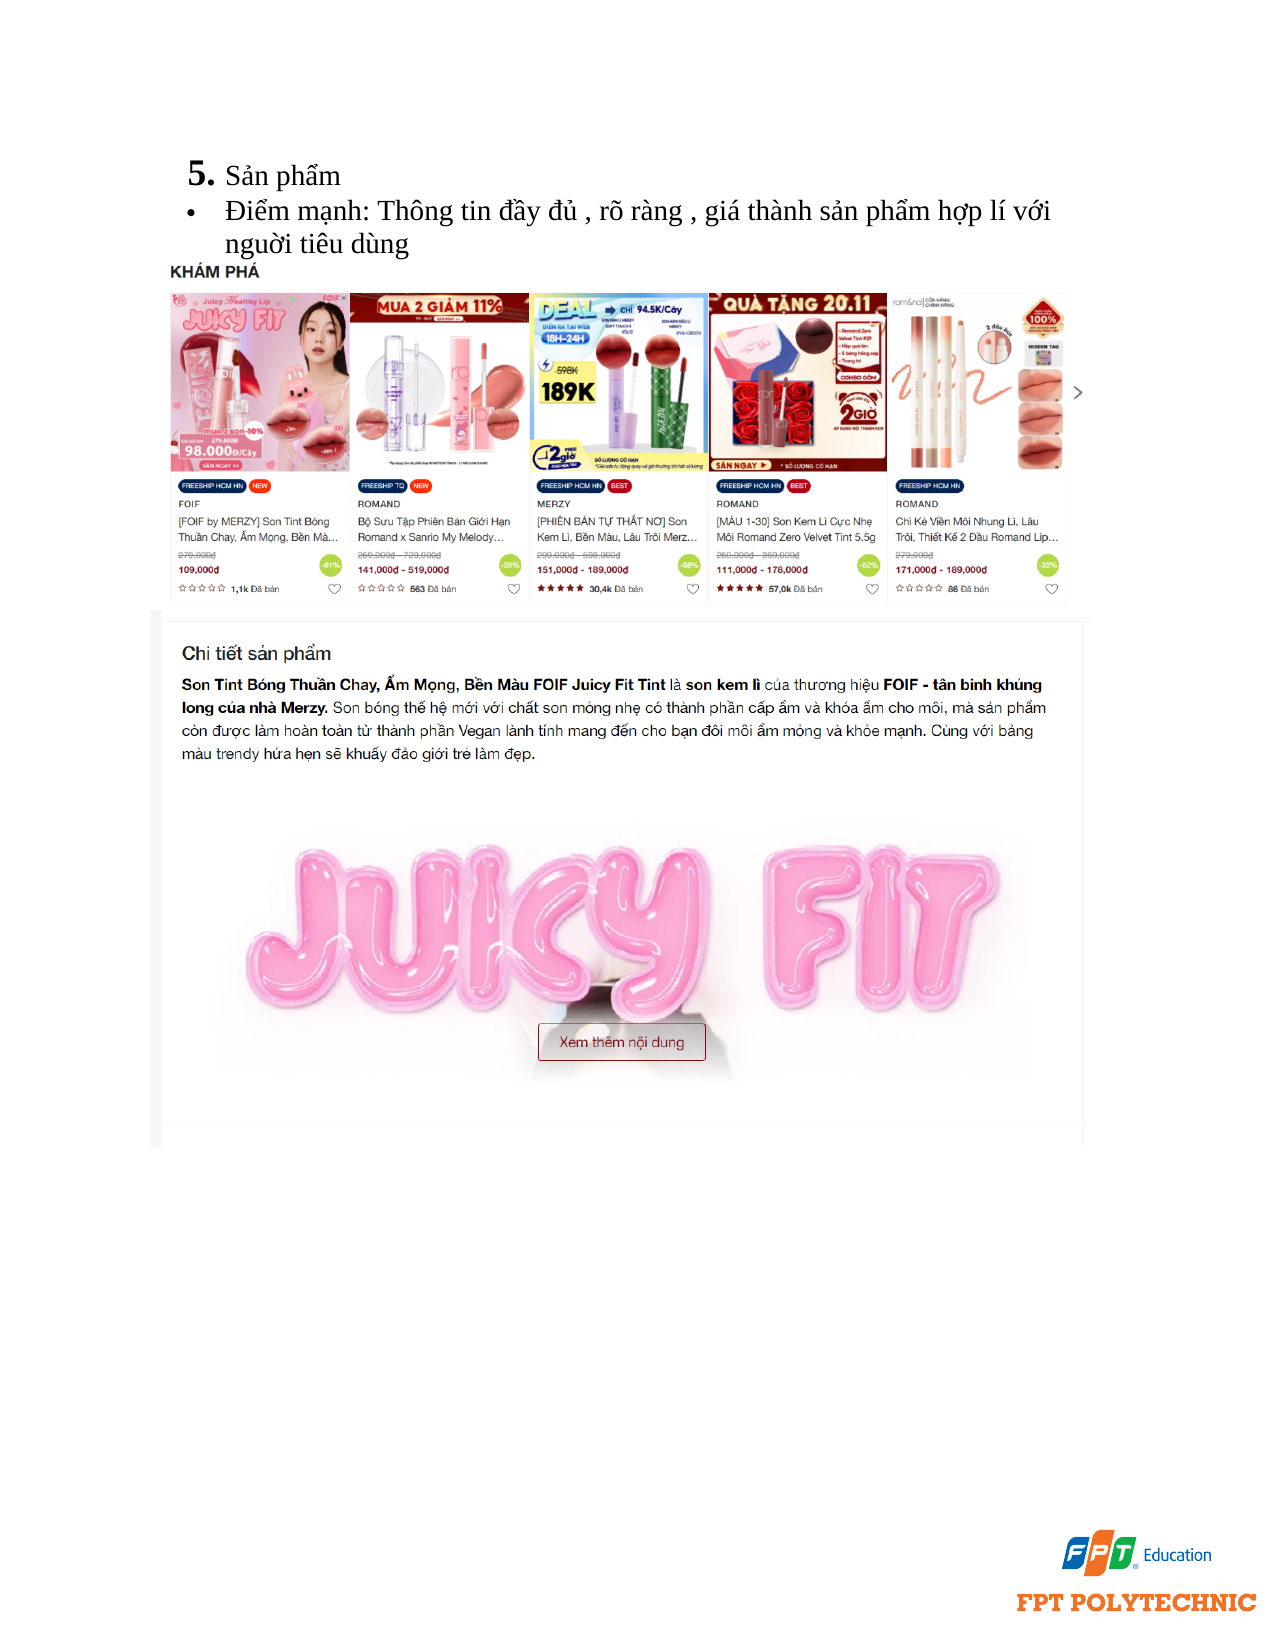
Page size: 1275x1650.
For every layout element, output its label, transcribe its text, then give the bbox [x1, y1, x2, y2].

picture [150, 260, 1091, 1147]
list Sản phẩm [187, 150, 1125, 193]
picture [1010, 1523, 1264, 1618]
list Điểm mạnh: Thông tin đầy đủ , rõ ràng , giá thành sản phẩm hợp lí với nguời tiêu dùng [187, 193, 1125, 260]
